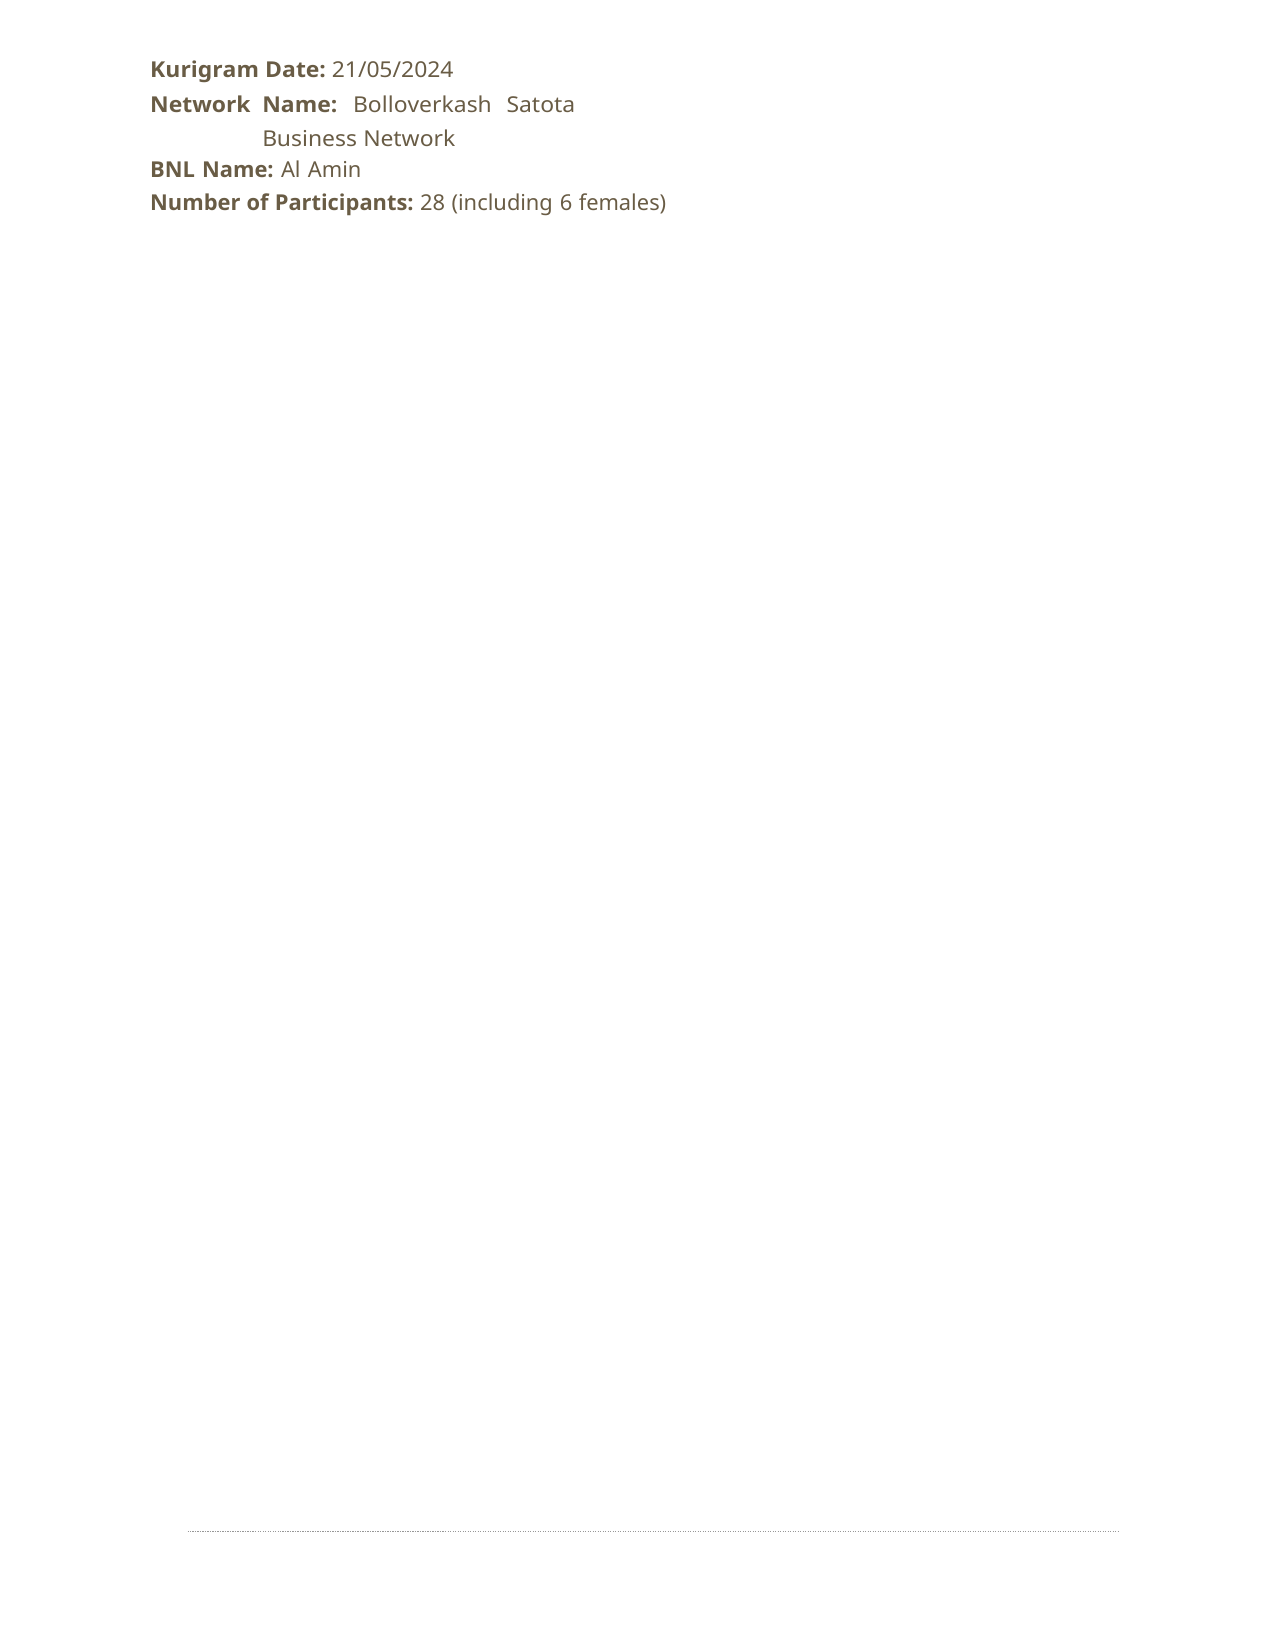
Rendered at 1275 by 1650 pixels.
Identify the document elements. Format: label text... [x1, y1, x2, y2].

text BNL Name: Al Amin [150, 158, 1196, 183]
text Number of Participants: 28 (including 6 females) [150, 187, 1196, 217]
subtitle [150, 54, 662, 84]
text Network Name: Bolloverkash Satota Business Network [150, 89, 683, 153]
